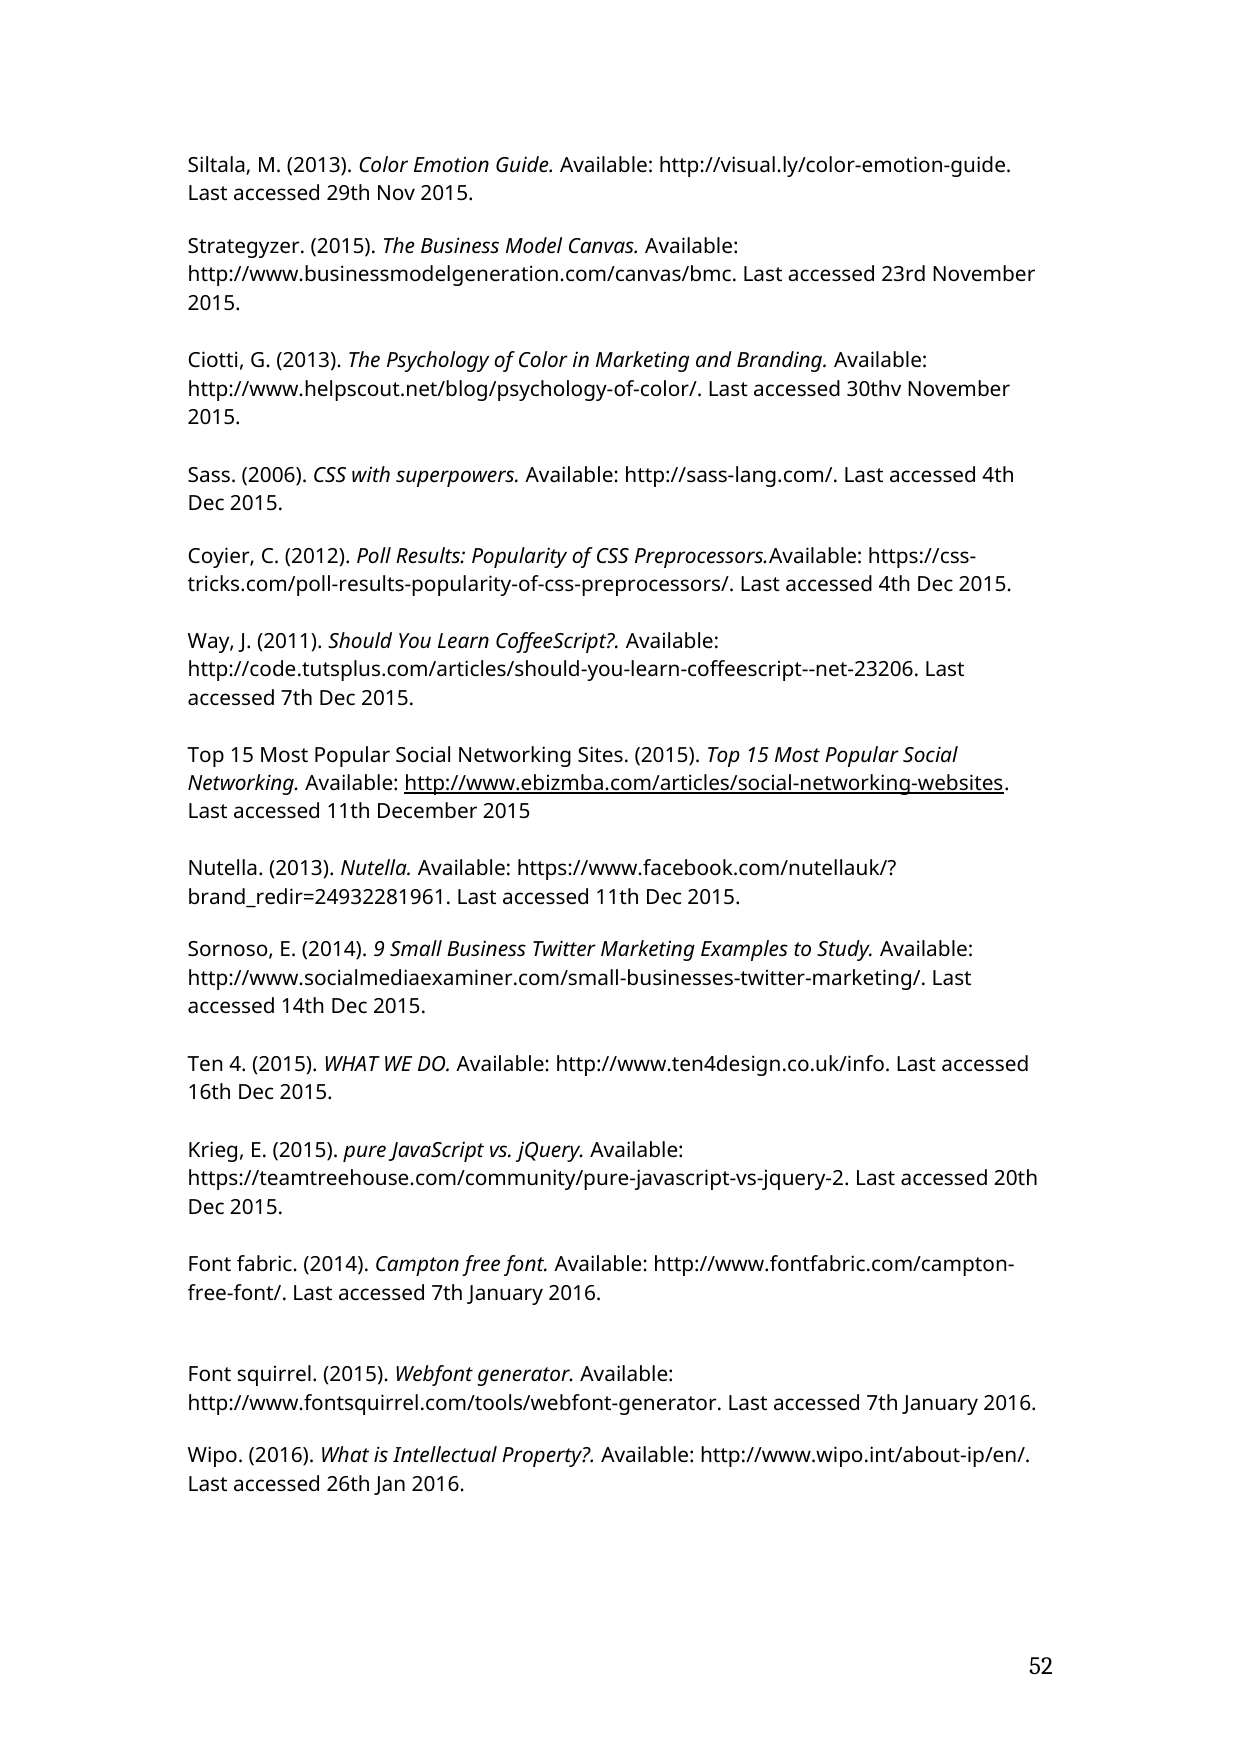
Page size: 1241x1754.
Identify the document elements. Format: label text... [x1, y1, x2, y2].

text Sornoso, E. (2014). 9 Small Business Twitter Marketing Examples to Study. Available: http://www.socialmediaexaminer.com/small-businesses-twitter-marketing/. Last accessed 14th Dec 2015. [187, 934, 1053, 1020]
text Siltala, M. (2013). Color Emotion Guide. Available: http://visual.ly/color-emotion-guide. Last accessed 29th Nov 2015. [187, 150, 1053, 207]
text Strategyzer. (2015). The Business Model Canvas. Available: http://www.businessmodelgeneration.com/canvas/bmc. Last accessed 23rd November 2015. [187, 231, 1053, 316]
text Sass. (2006). CSS with superpowers. Available: http://sass-lang.com/. Last accessed 4th Dec 2015. [187, 460, 1053, 517]
text Ten 4. (2015). WHAT WE DO. Available: http://www.ten4design.co.uk/info. Last accessed 16th Dec 2015. [187, 1049, 1053, 1106]
text Nutella. (2013). Nutella. Available: https://www.facebook.com/nutellauk/?brand_redir=24932281961. Last accessed 11th Dec 2015. [187, 853, 1053, 910]
text Font squirrel. (2015). Webfont generator. Available: http://www.fontsquirrel.com/tools/webfont-generator. Last accessed 7th January 2016. Wipo. (2016). What is Intellectual Property?. Available: http://www.wipo.int/about-ip/en/. Last accessed 26th Jan 2016. [187, 1359, 1053, 1497]
text Way, J. (2011). Should You Learn CoffeeScript?. Available: http://code.tutsplus.com/articles/should-you-learn-coffeescript--net-23206. Last accessed 7th Dec 2015. [187, 626, 1053, 711]
text Top 15 Most Popular Social Networking Sites. (2015). Top 15 Most Popular Social Networking. Available: http://www.ebizmba.com/articles/social-networking-websites. Last accessed 11th December 2015 [187, 740, 1053, 825]
text Ciotti, G. (2013). The Psychology of Color in Marketing and Branding. Available: http://www.helpscout.net/blog/psychology-of-color/. Last accessed 30thv November 2015. [187, 345, 1053, 431]
text Krieg, E. (2015). pure JavaScript vs. jQuery. Available: https://teamtreehouse.com/community/pure-javascript-vs-jquery-2. Last accessed 20th Dec 2015. [187, 1135, 1053, 1220]
text Font fabric. (2014). Campton free font. Available: http://www.fontfabric.com/campton-free-font/. Last accessed 7th January 2016. [187, 1249, 1053, 1306]
text Coyier, C. (2012). Poll Results: Popularity of CSS Preprocessors.Available: https://css-tricks.com/poll-results-popularity-of-css-preprocessors/. Last accessed 4th Dec 2015. [187, 541, 1053, 598]
